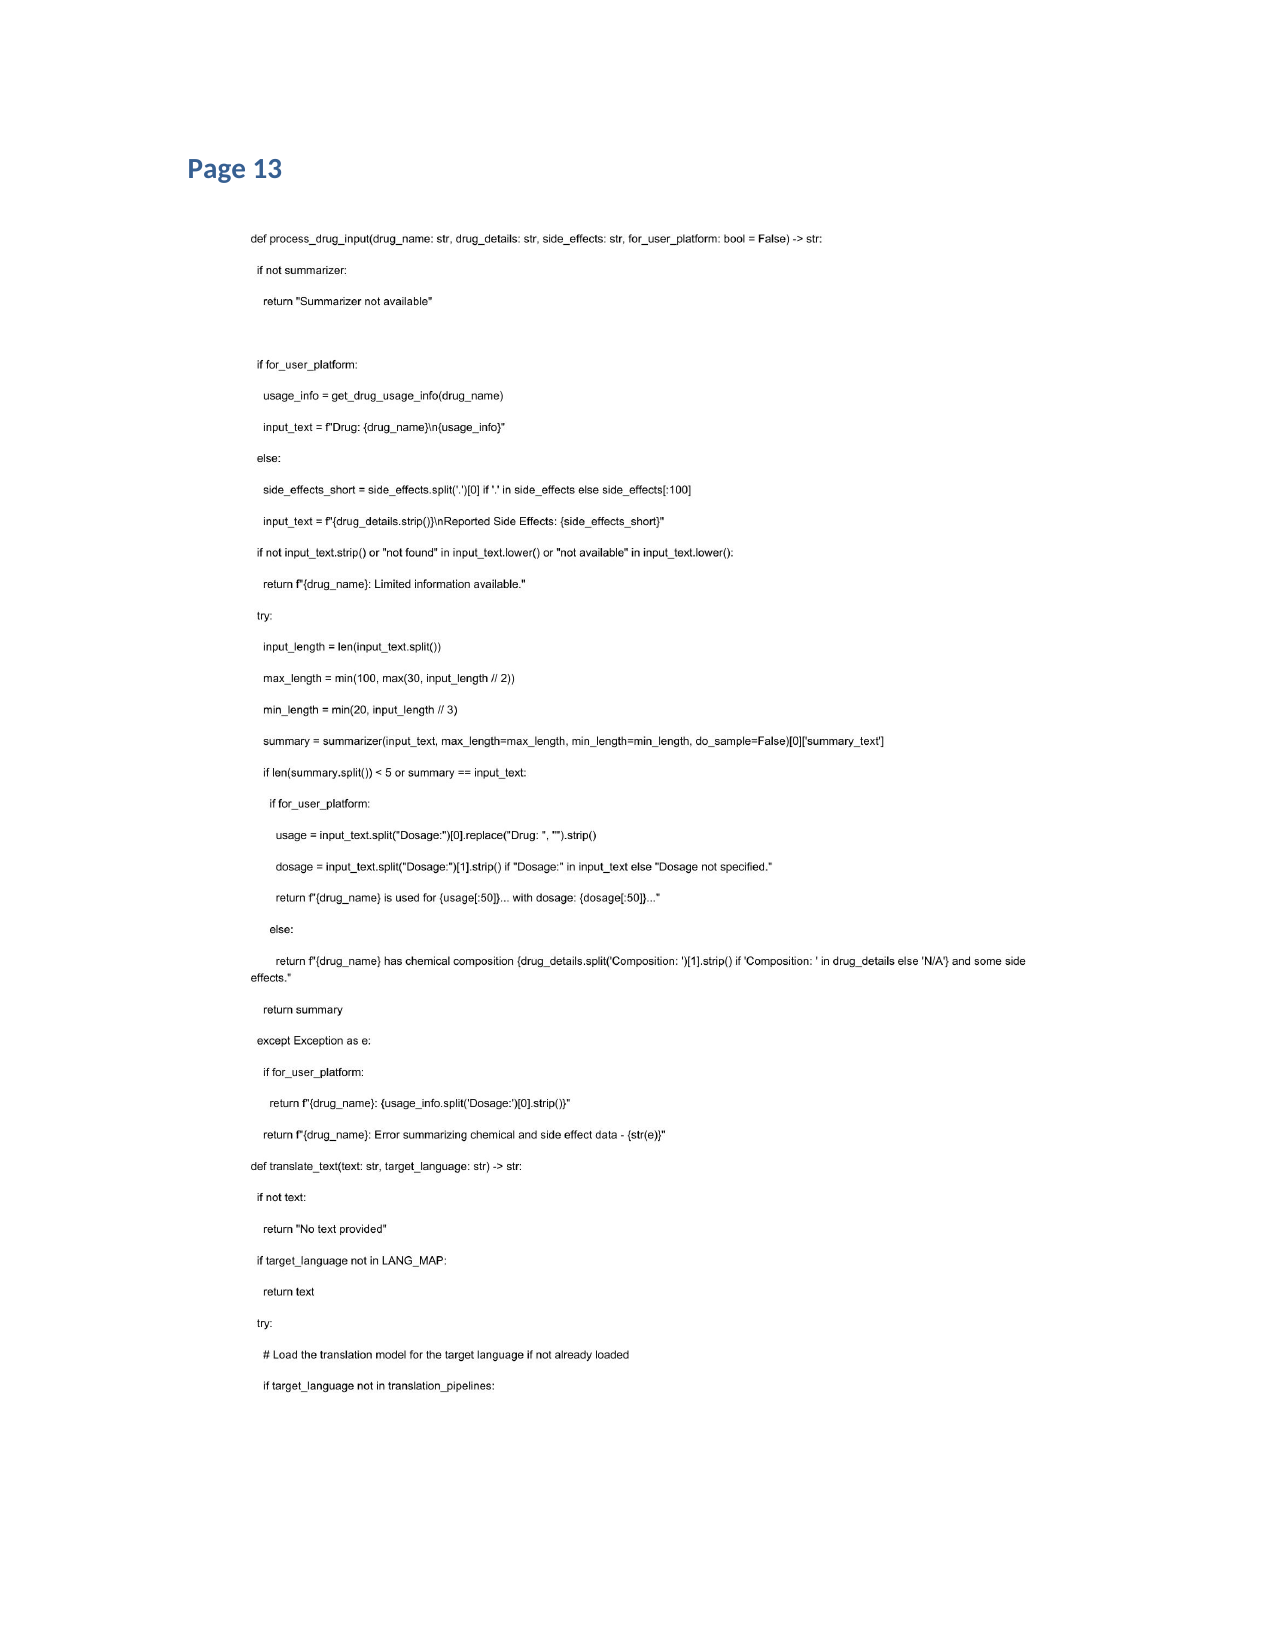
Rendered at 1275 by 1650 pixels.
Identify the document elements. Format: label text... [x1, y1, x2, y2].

picture [206, 191, 1107, 1464]
subtitle Page 13 [187, 150, 1087, 186]
